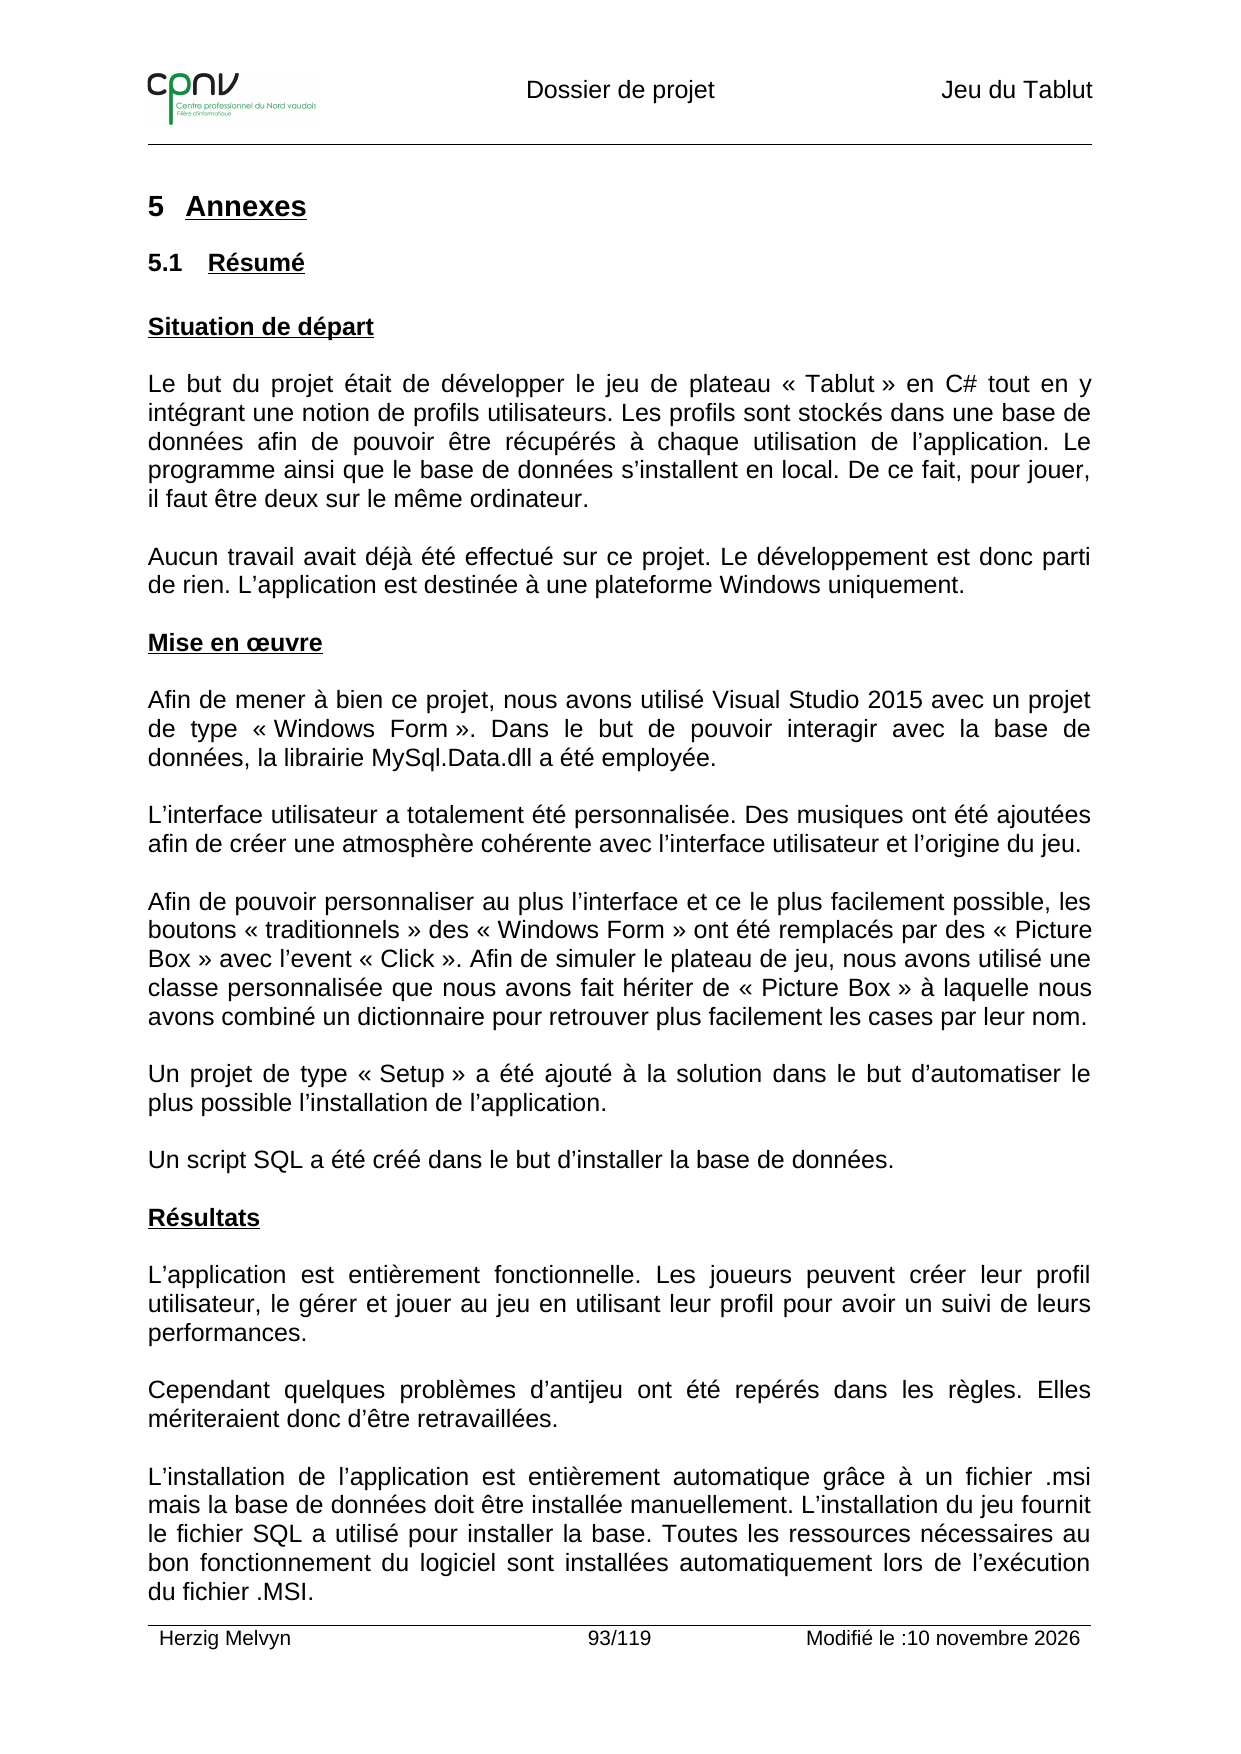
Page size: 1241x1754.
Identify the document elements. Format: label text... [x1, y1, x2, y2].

text Le but du projet était de développer le jeu de plateau « Tablut » en C# tout en y intégrant une notion de profils utilisateurs. Les profils sont stockés dans une base de données afin de pouvoir être récupérés à chaque utilisation de l’application. Le programme ainsi que le base de données s’installent en local. De ce fait, pour jouer, il faut être deux sur le même ordinateur. [148, 369, 1092, 513]
text Résultats [148, 1203, 1092, 1232]
text Afin de mener à bien ce projet, nous avons utilisé Visual Studio 2015 avec un projet de type « Windows Form ». Dans le but de pouvoir interagir avec la base de données, la librairie MySql.Data.dll a été employée. [148, 686, 1092, 772]
text L’interface utilisateur a totalement été personnalisée. Des musiques ont été ajoutées afin de créer une atmosphère cohérente avec l’interface utilisateur et l’origine du jeu. [148, 801, 1092, 858]
text Un script SQL a été créé dans le but d’installer la base de données. [148, 1146, 1092, 1174]
text Afin de pouvoir personnaliser au plus l’interface et ce le plus facilement possible, les boutons « traditionnels » des « Windows Form » ont été remplacés par des « Picture Box » avec l’event « Click ». Afin de simuler le plateau de jeu, nous avons utilisé une classe personnalisée que nous avons fait hériter de « Picture Box » à laquelle nous avons combiné un dictionnaire pour retrouver plus facilement les cases par leur nom. [148, 887, 1092, 1031]
text L’installation de l’application est entièrement automatique grâce à un fichier .msi mais la base de données doit être installée manuellement. L’installation du jeu fournit le fichier SQL a utilisé pour installer la base. Toutes les ressources nécessaires au bon fonctionnement du logiciel sont installées automatiquement lors de l’exécution du fichier .MSI. [148, 1462, 1092, 1606]
subtitle Annexes [148, 189, 1092, 223]
text L’application est entièrement fonctionnelle. Les joueurs peuvent créer leur profil utilisateur, le gérer et jouer au jeu en utilisant leur profil pour avoir un suivi de leurs performances. [148, 1261, 1092, 1347]
subtitle Résumé [148, 248, 1092, 277]
text Mise en œuvre [148, 628, 1092, 657]
text Situation de départ [148, 312, 1092, 341]
text Aucun travail avait déjà été effectué sur ce projet. Le développement est donc parti de rien. L’application est destinée à une plateforme Windows uniquement. [148, 542, 1092, 599]
text Cependant quelques problèmes d’antijeu ont été repérés dans les règles. Elles mériteraient donc d’être retravaillées. [148, 1376, 1092, 1433]
text Un projet de type « Setup » a été ajouté à la solution dans le but d’automatiser le plus possible l’installation de l’application. [148, 1059, 1092, 1117]
picture [147, 73, 316, 125]
